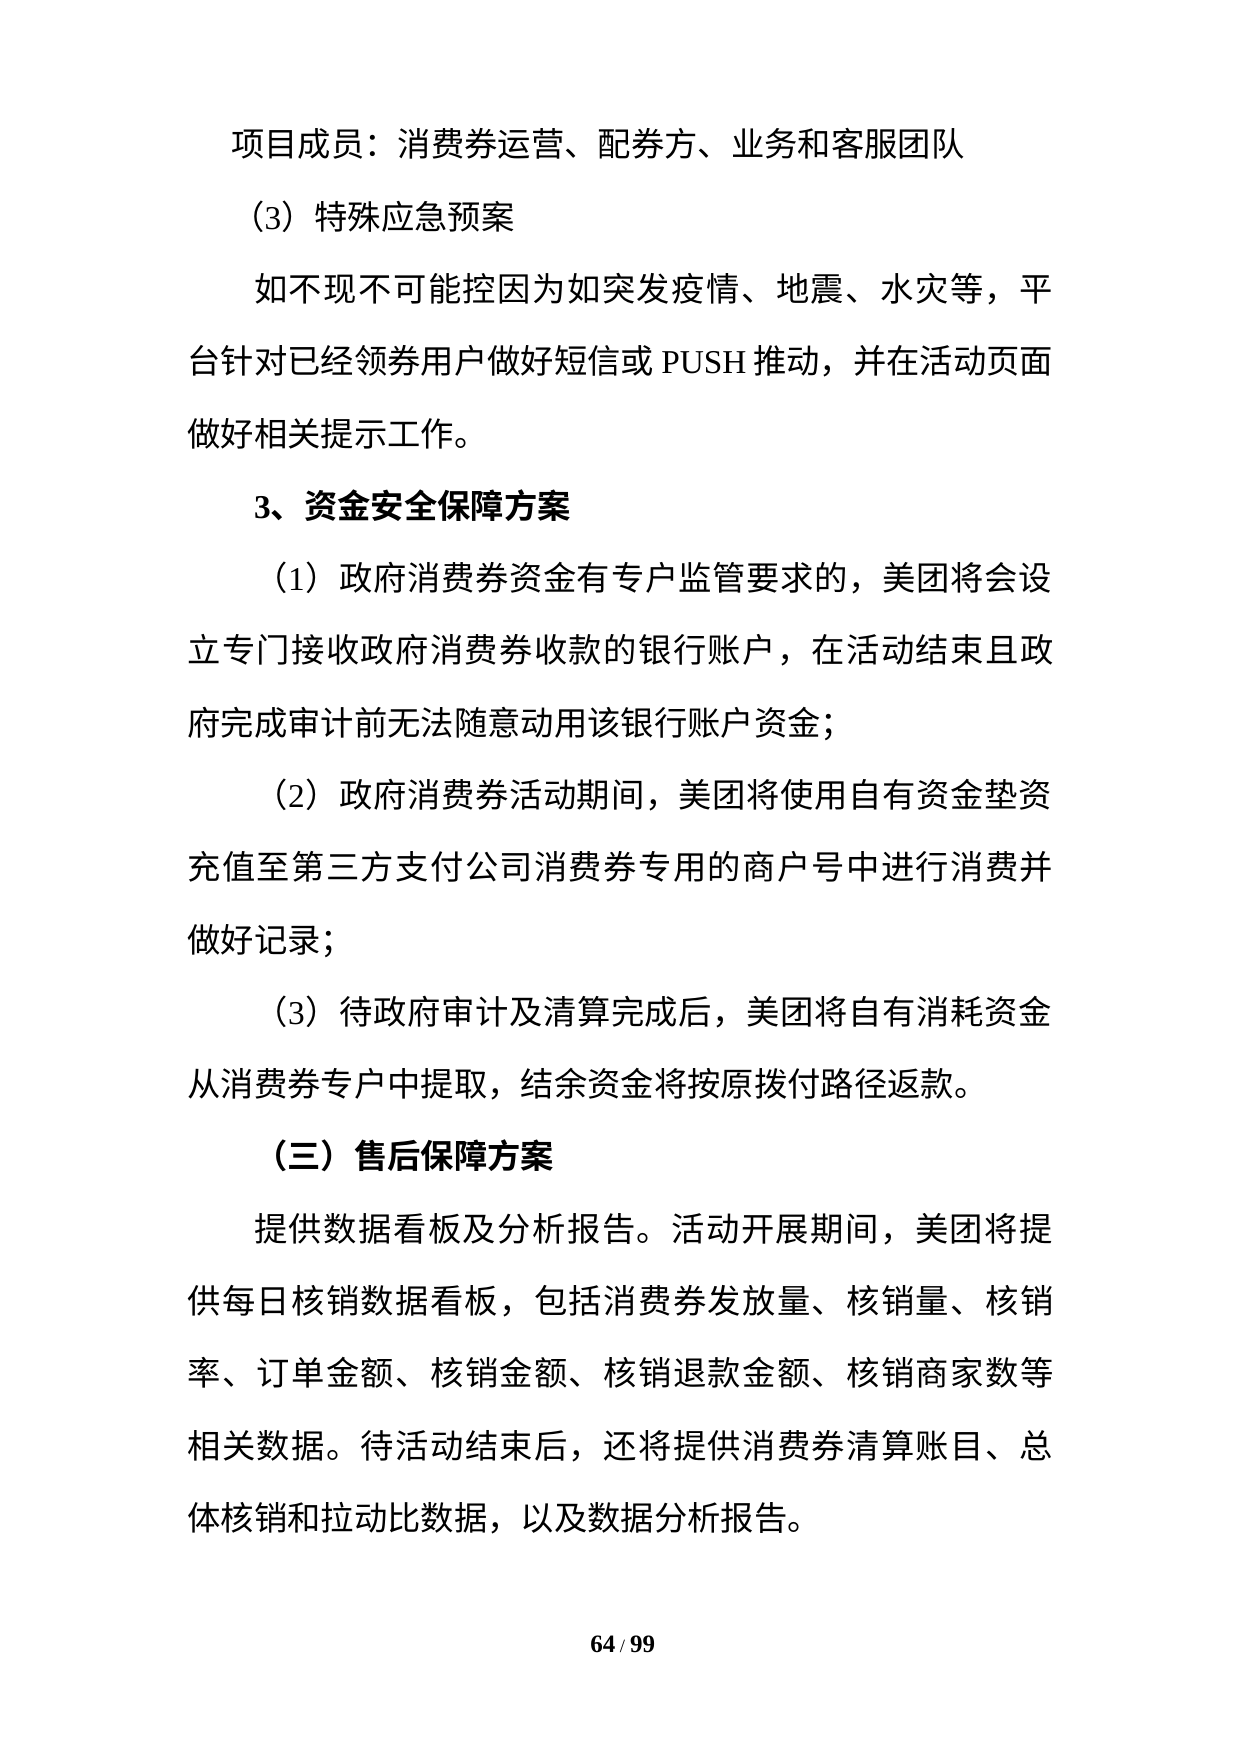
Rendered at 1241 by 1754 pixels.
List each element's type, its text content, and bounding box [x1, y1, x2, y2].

text 项目成员：消费券运营、配券方、业务和客服团队 （3）特殊应急预案 [231, 118, 1053, 239]
text （2）政府消费券活动期间，美团将使用自有资金垫资充值至第三方支付公司消费券专用的商户号中进行消费并做好记录； [187, 769, 1053, 962]
text （3）待政府审计及清算完成后，美团将自有消耗资金从消费券专户中提取，结余资金将按原拨付路径返款。 [187, 986, 1053, 1106]
text 提供数据看板及分析报告。活动开展期间，美团将提供每日核销数据看板，包括消费券发放量、核销量、核销率、订单金额、核销金额、核销退款金额、核销商家数等相关数据。待活动结束后，还将提供消费券清算账目、总体核销和拉动比数据，以及数据分析报告。 [187, 1202, 1053, 1540]
text 如不现不可能控因为如突发疫情、地震、水灾等，平台针对已经领券用户做好短信或PUSH推动，并在活动页面做好相关提示工作。 [187, 263, 1053, 456]
text 3、资金安全保障方案 [187, 479, 1053, 528]
text （三）售后保障方案 [187, 1130, 1053, 1178]
text （1）政府消费券资金有专户监管要求的，美团将会设立专门接收政府消费券收款的银行账户，在活动结束且政府完成审计前无法随意动用该银行账户资金； [187, 552, 1053, 745]
